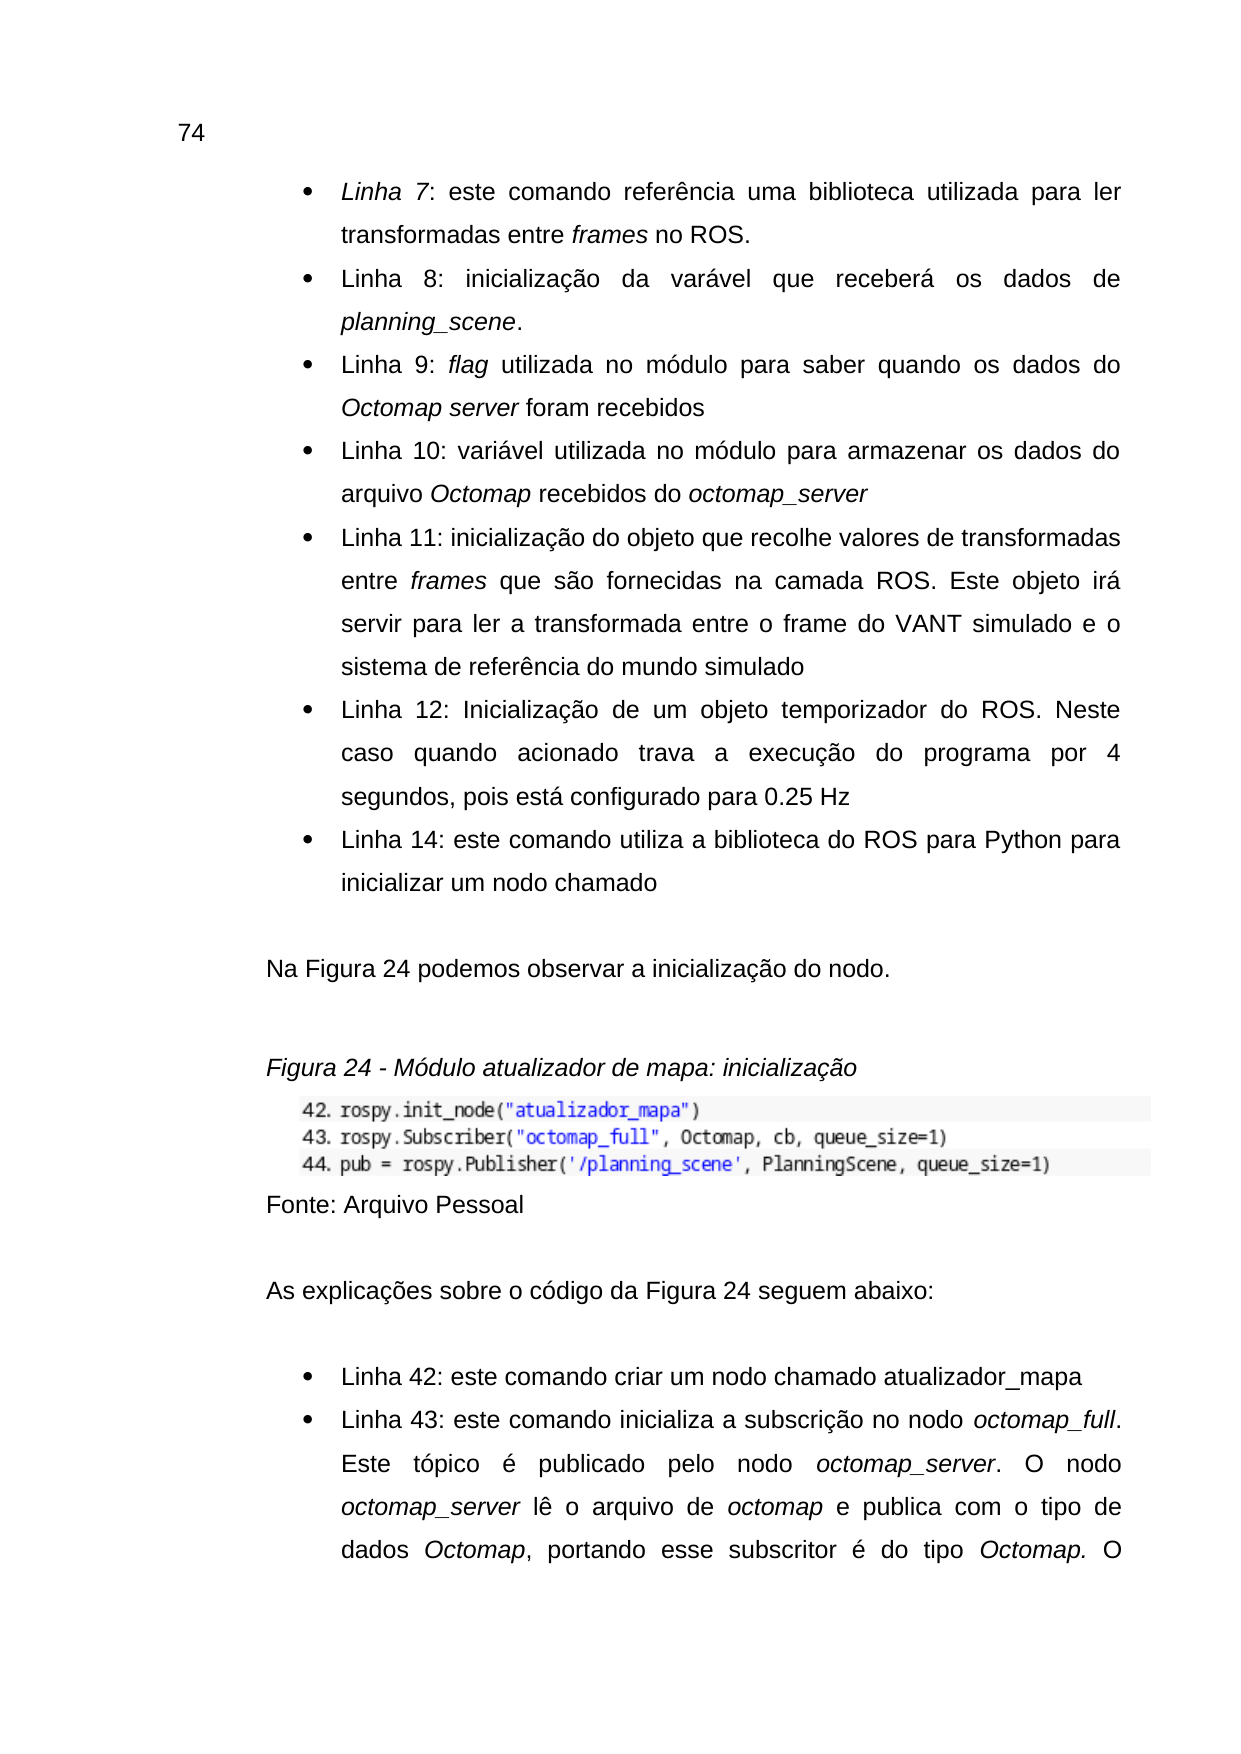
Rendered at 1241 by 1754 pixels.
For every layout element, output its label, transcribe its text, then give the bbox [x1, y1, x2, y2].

text As explicações sobre o código da Figura 24 seguem abaixo: [177, 1276, 1122, 1304]
list Linha 9: flag utilizada no módulo para saber quando os dados do Octomap server foram recebidos [303, 350, 1122, 422]
list Linha 14: este comando utiliza a biblioteca do ROS para Python para inicializar um nodo chamado [303, 825, 1122, 897]
list Linha 42: este comando criar um nodo chamado atualizador_mapa [303, 1362, 1122, 1391]
text Fonte: Arquivo Pessoal [177, 1189, 1122, 1218]
text Na Figura 24 podemos observar a inicialização do nodo. [177, 954, 1122, 983]
list Linha 12: Inicialização de um objeto temporizador do ROS. Neste caso quando acionado trava a execução do programa por 4 segundos, pois está configurado para 0.25 Hz [303, 695, 1122, 810]
list Linha 10: variável utilizada no módulo para armazenar os dados do arquivo Octomap recebidos do octomap_server [303, 436, 1122, 508]
text Figura 24 - Módulo atualizador de mapa: inicialização [177, 1053, 1122, 1082]
list Linha 7: este comando referência uma biblioteca utilizada para ler transformadas entre frames no ROS. [303, 177, 1122, 249]
list Linha 8: inicialização da varável que receberá os dados de planning_scene. [303, 263, 1122, 336]
list Linha 11: inicialização do objeto que recolhe valores de transformadas entre frames que são fornecidas na camada ROS. Este objeto irá servir para ler a transformada entre o frame do VANT simulado e o sistema de referência do mundo simulado [303, 523, 1122, 681]
